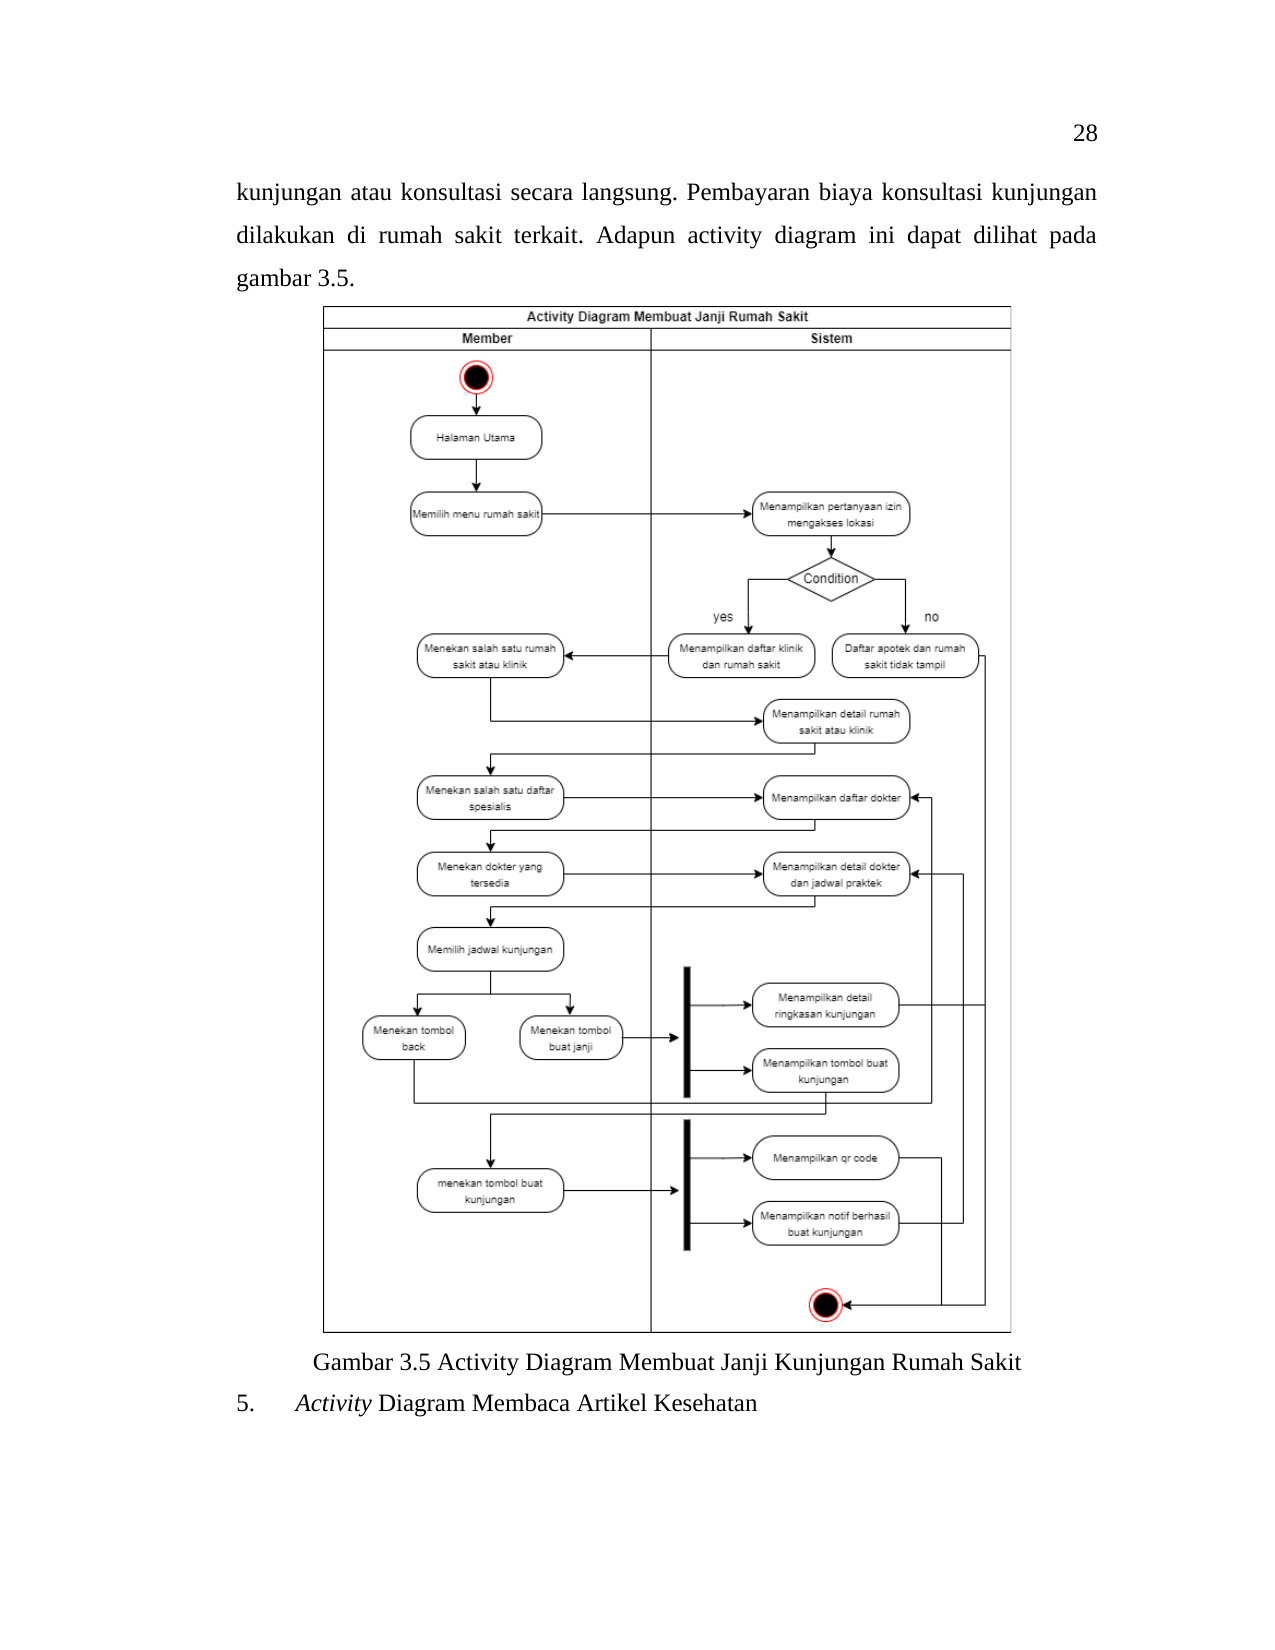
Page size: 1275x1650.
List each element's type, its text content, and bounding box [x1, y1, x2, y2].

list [236, 177, 1098, 292]
list Activity Diagram Membaca Artikel Kesehatan [236, 1388, 1098, 1417]
picture [323, 306, 1012, 1333]
text Gambar 3.5 Activity Diagram Membuat Janji Kunjungan Rumah Sakit [236, 1347, 1098, 1376]
